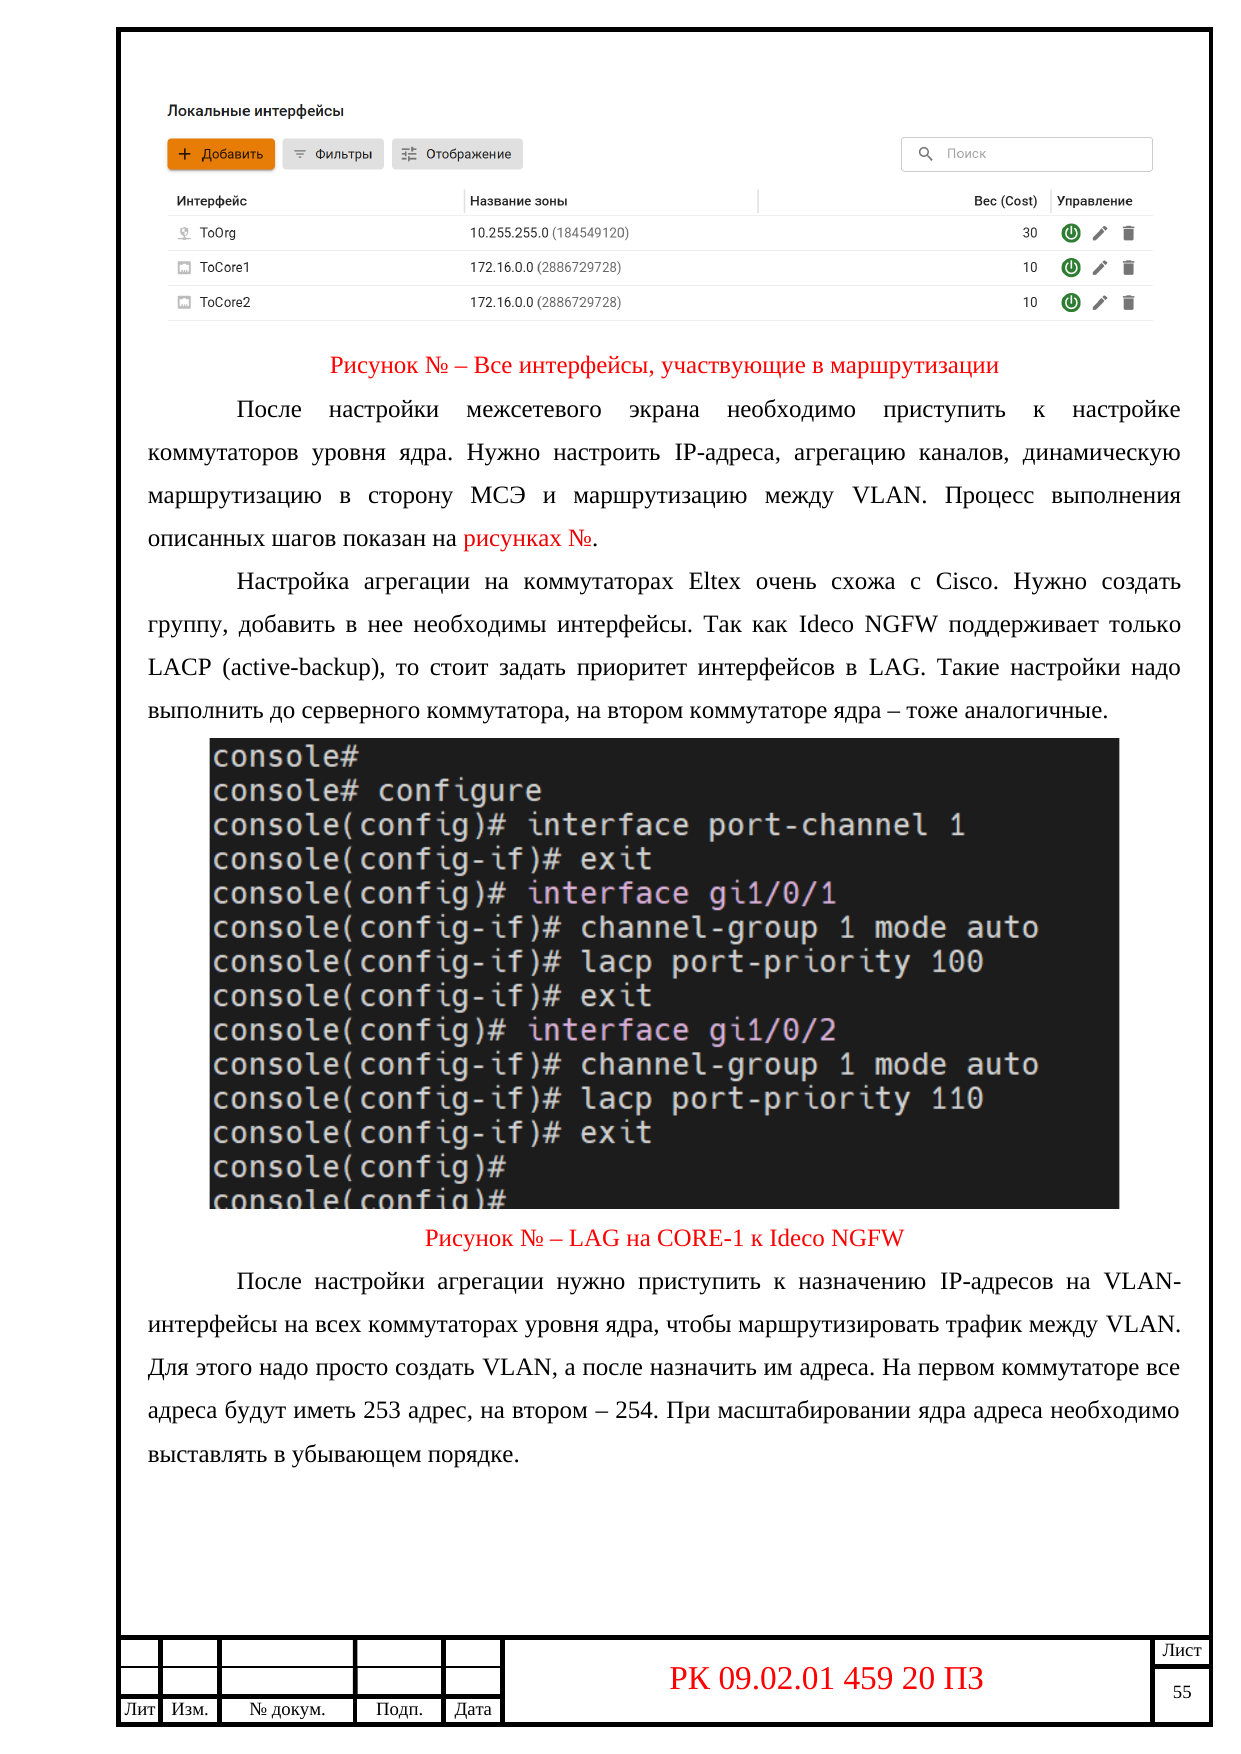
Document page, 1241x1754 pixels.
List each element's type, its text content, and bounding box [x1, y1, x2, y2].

text Рисунок № – LAG на CORE-1 к Ideco NGFW [148, 1223, 1181, 1252]
picture [209, 738, 1120, 1209]
text Рисунок № – Все интерфейсы, участвующие в маршрутизации [148, 351, 1181, 379]
text После настройки агрегации нужно приступить к назначению IP-адресов на VLAN-интерфейсы на всех коммутаторах уровня ядра, чтобы маршрутизировать трафик между VLAN. Для этого надо просто создать VLAN, а после назначить им адреса. На первом коммутаторе все адреса будут иметь 253 адрес, на втором – 254. При масштабировании ядра адреса необходимо выставлять в убывающем порядке. [148, 1266, 1181, 1467]
text Настройка агрегации на коммутаторах Eltex очень схожа с Cisco. Нужно создать группу, добавить в нее необходимы интерфейсы. Так как Ideco NGFW поддерживает только LACP (active-backup), то стоит задать приоритет интерфейсов в LAG. Такие настройки надо выполнить до серверного коммутатора, на втором коммутаторе ядра – тоже аналогичные. [148, 566, 1181, 724]
text После настройки межсетевого экрана необходимо приступить к настройке коммутаторов уровня ядра. Нужно настроить IP-адреса, агрегацию каналов, динамическую маршрутизацию в сторону МСЭ и маршрутизацию между VLAN. Процесс выполнения описанных шагов показан на рисунках №. [148, 394, 1181, 552]
picture [161, 88, 1168, 337]
